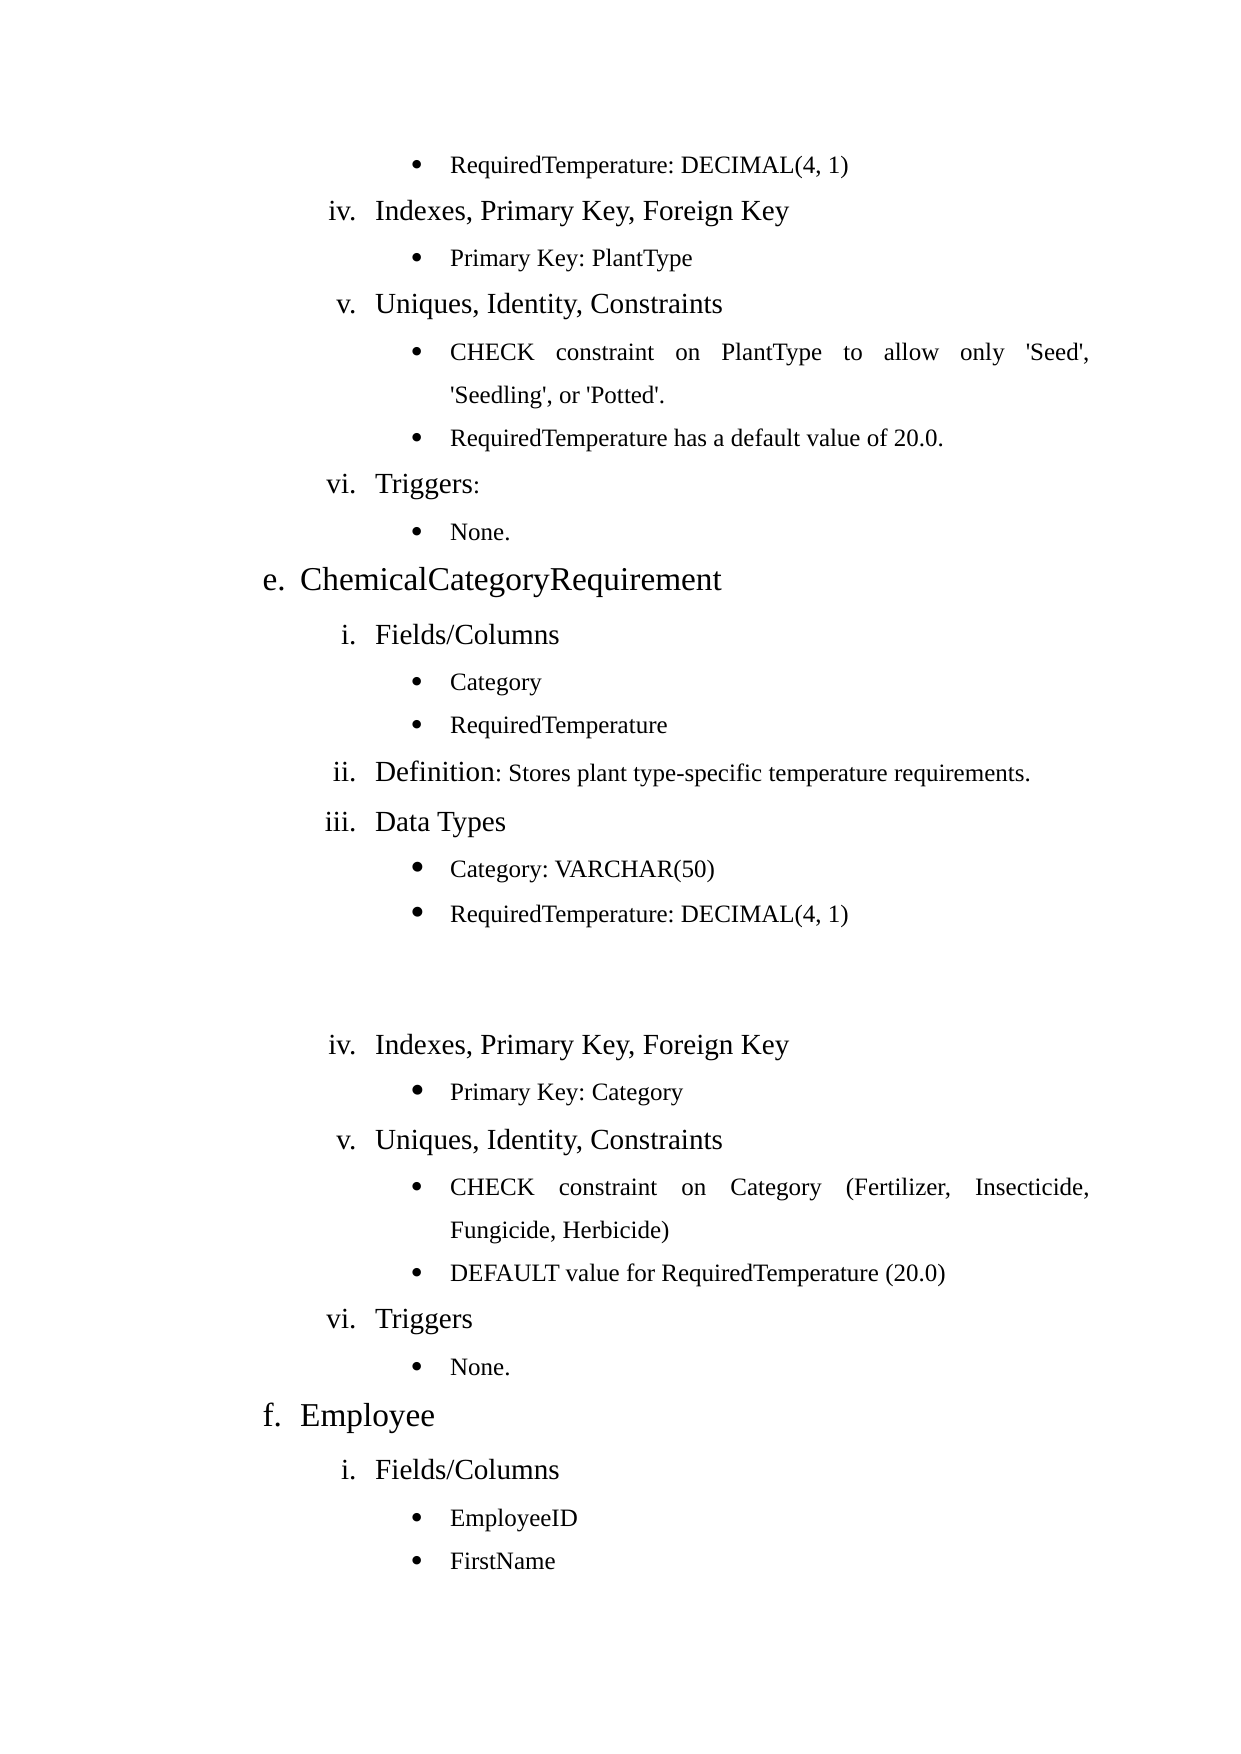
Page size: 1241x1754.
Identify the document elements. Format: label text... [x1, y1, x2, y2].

list Triggers: [356, 466, 1090, 500]
list Definition: Stores plant type-specific temperature requirements. [356, 754, 1090, 787]
list Primary Key: PlantType [412, 243, 1090, 272]
list CHECK constraint on Category (Fertilizer, Insecticide, Fungicide, Herbicide) [412, 1172, 1090, 1244]
list Indexes, Primary Key, Foreign Key [356, 193, 1090, 227]
list Category: VARCHAR(50) [412, 854, 1090, 884]
list Category [412, 667, 1090, 696]
list RequiredTemperature: DECIMAL(4, 1) [412, 899, 1090, 928]
list Indexes, Primary Key, Foreign Key [356, 1027, 1090, 1061]
list Uniques, Identity, Constraints [356, 287, 1090, 320]
list None. [412, 1352, 1090, 1381]
list EmployeeID [412, 1503, 1090, 1531]
list Primary Key: Category [412, 1077, 1090, 1107]
list Uniques, Identity, Constraints [356, 1122, 1090, 1155]
list Data Types [356, 804, 1090, 838]
list RequiredTemperature [412, 711, 1090, 739]
list Fields/Columns [356, 617, 1090, 651]
list RequiredTemperature has a default value of 20.0. [412, 423, 1090, 452]
list ChemicalCategoryRequirement [262, 560, 1090, 598]
list DEFAULT value for RequiredTemperature (20.0) [412, 1258, 1090, 1287]
list CHECK constraint on PlantType to allow only 'Seed', 'Seedling', or 'Potted'. [412, 337, 1090, 409]
list Triggers [356, 1301, 1090, 1335]
list None. [412, 517, 1090, 545]
list RequiredTemperature: DECIMAL(4, 1) [412, 150, 1090, 179]
list FirstName [412, 1546, 1090, 1574]
list Fields/Columns [356, 1452, 1090, 1486]
list Employee [262, 1395, 1090, 1433]
